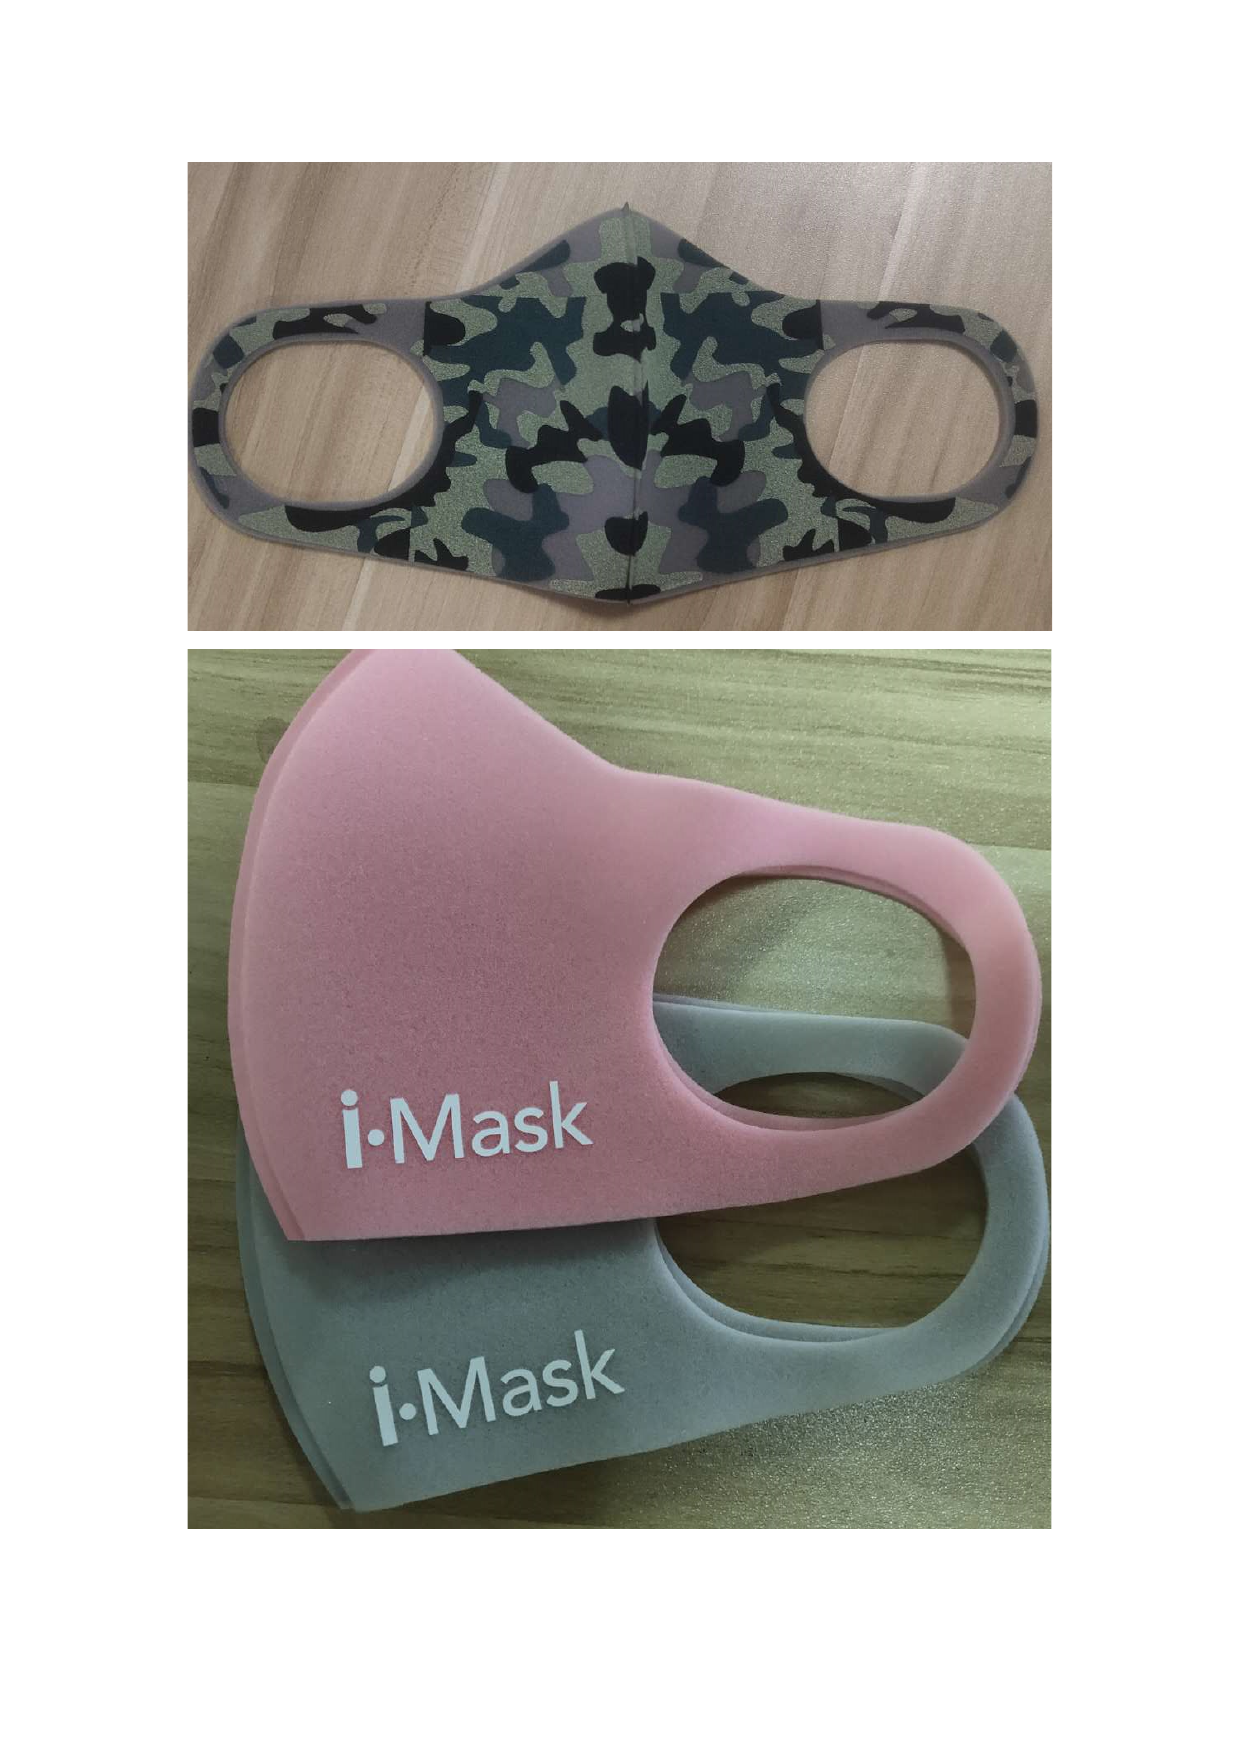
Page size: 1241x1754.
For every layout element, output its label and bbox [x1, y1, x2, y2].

picture [187, 162, 1053, 631]
picture [187, 649, 1052, 1529]
